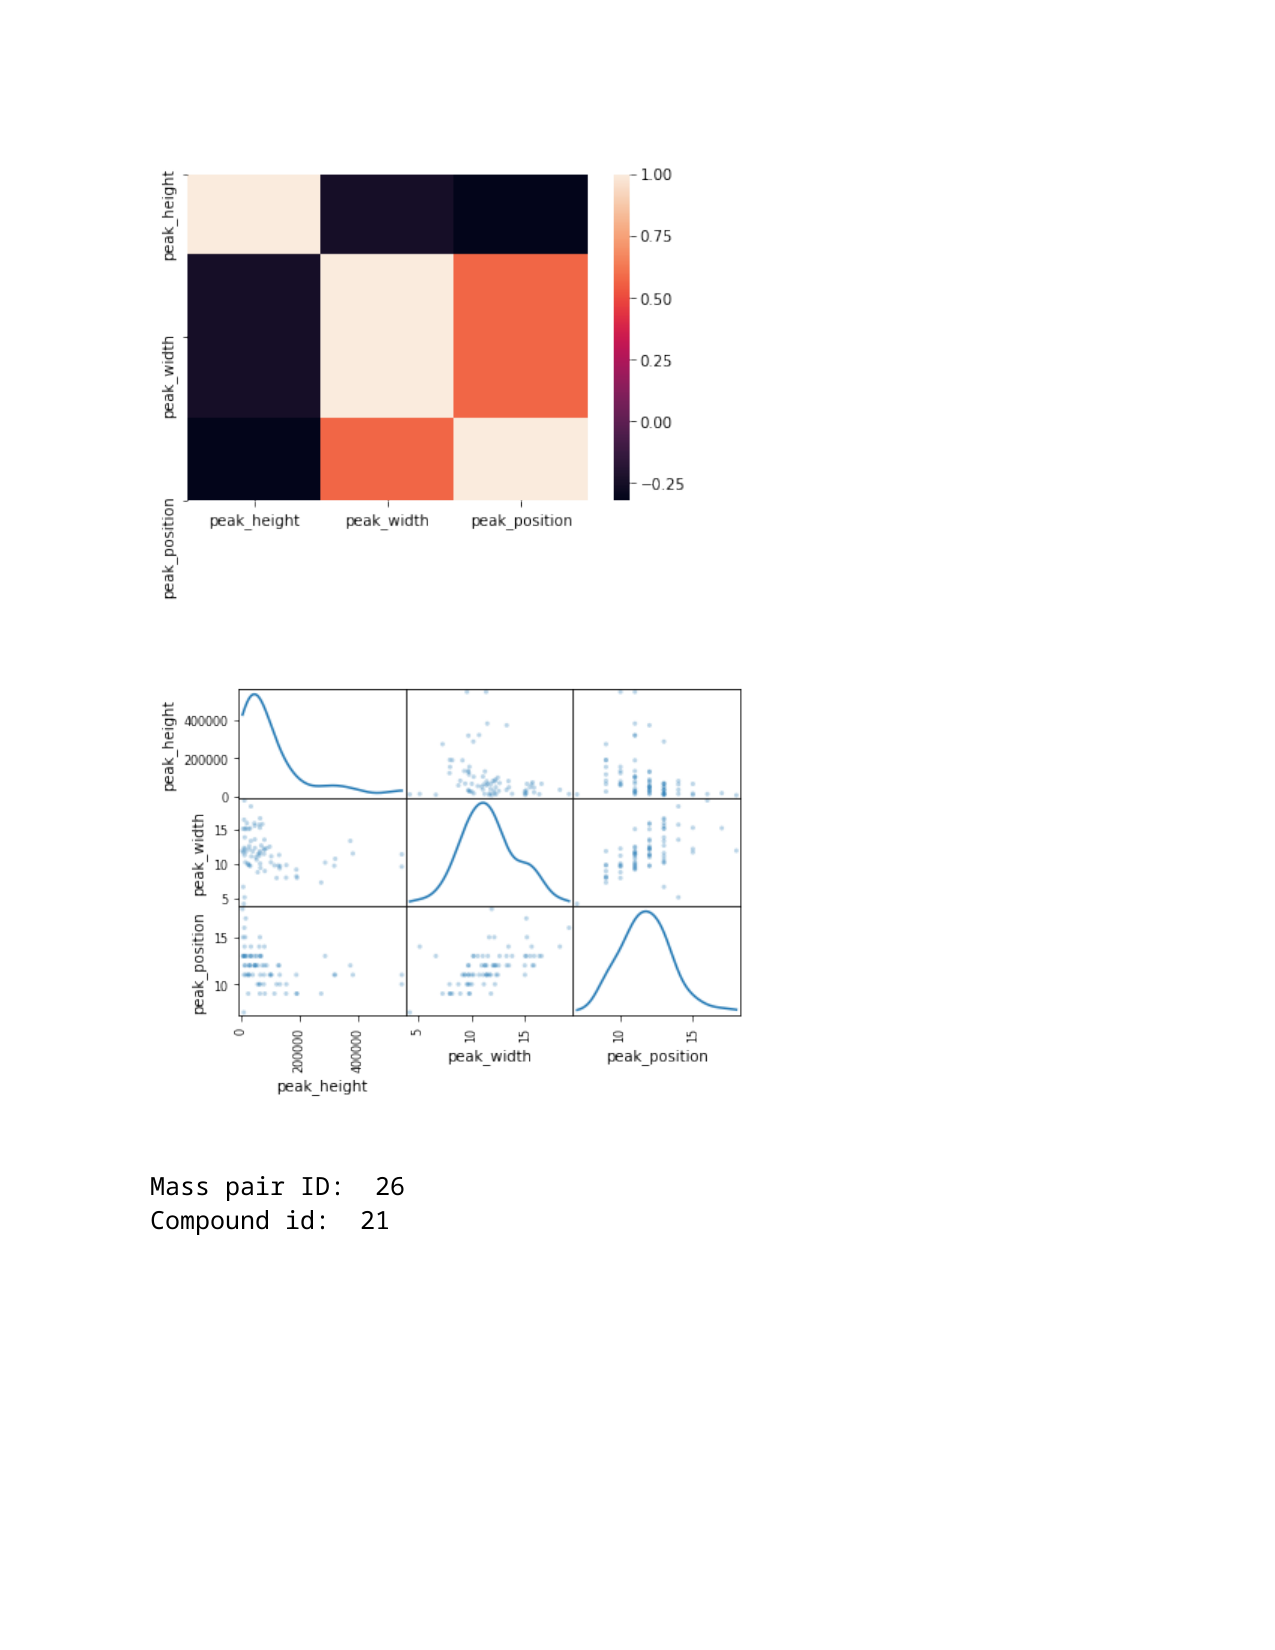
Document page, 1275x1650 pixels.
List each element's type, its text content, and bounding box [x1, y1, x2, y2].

picture [150, 158, 696, 609]
picture [150, 681, 750, 1104]
text Mass pair ID: 26 Compound id: 21 [150, 1168, 1125, 1271]
